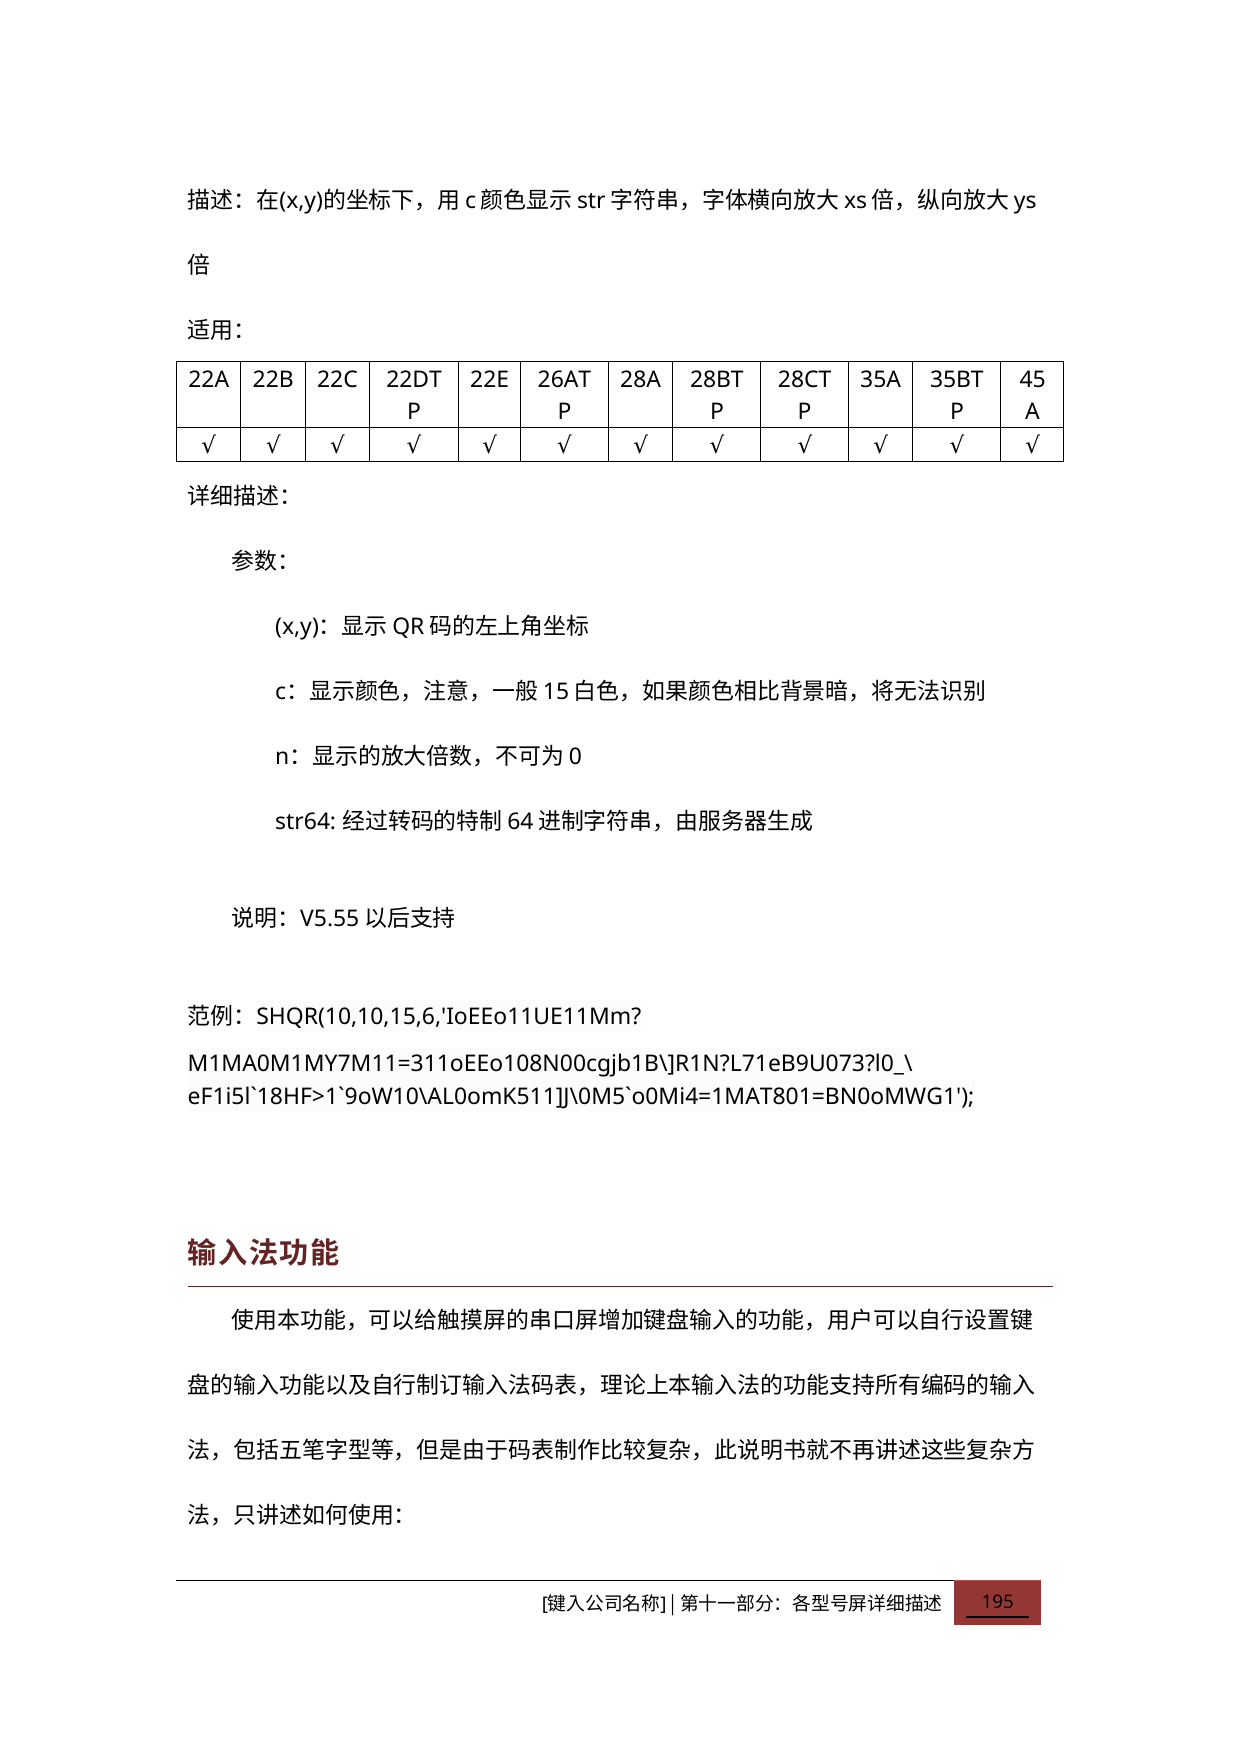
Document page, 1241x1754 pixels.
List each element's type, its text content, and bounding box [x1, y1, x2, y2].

text 详细描述： [187, 462, 1053, 527]
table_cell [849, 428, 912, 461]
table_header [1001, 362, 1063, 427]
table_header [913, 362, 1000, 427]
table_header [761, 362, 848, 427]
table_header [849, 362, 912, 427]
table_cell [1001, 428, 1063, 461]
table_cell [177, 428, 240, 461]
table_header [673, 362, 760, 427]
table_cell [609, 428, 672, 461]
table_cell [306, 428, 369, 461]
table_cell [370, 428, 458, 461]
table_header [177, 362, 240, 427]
text 适用： [187, 296, 1053, 361]
text n：显示的放大倍数，不可为0 [187, 722, 1053, 787]
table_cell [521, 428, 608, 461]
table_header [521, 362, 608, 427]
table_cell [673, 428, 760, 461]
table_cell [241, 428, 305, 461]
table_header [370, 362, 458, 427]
text 参数： [187, 527, 1053, 592]
subtitle 输入法功能 [187, 1218, 1053, 1287]
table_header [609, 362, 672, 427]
text 范例：SHQR(10,10,15,6,'IoEEo11UE11Mm?M1MA0M1MY7M11=311oEEo108N00cgjb1B\]R1N?L71eB9U073?l0_\eF1i5l`18HF>1`9oW10\AL0omK511]J\0M5`o0Mi4=1MAT801=BN0oMWG1'); [187, 982, 1053, 1112]
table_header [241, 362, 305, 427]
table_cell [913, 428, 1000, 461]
text str64: 经过转码的特制64进制字符串，由服务器生成 [187, 787, 1053, 852]
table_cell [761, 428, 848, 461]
text 使用本功能，可以给触摸屏的串口屏增加键盘输入的功能，用户可以自行设置键盘的输入功能以及自行制订输入法码表，理论上本输入法的功能支持所有编码的输入法，包括五笔字型等，但是由于码表制作比较复杂，此说明书就不再讲述这些复杂方法，只讲述如何使用： [187, 1287, 1053, 1547]
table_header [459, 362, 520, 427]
text 描述：在(x,y)的坐标下，用c颜色显示str字符串，字体横向放大xs倍，纵向放大ys倍 [187, 166, 1053, 296]
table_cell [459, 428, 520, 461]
text (x,y)：显示QR码的左上角坐标 [187, 592, 1053, 657]
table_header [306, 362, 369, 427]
text c：显示颜色，注意，一般15白色，如果颜色相比背景暗，将无法识别 [187, 657, 1053, 722]
text 说明：V5.55以后支持 [187, 884, 1053, 949]
